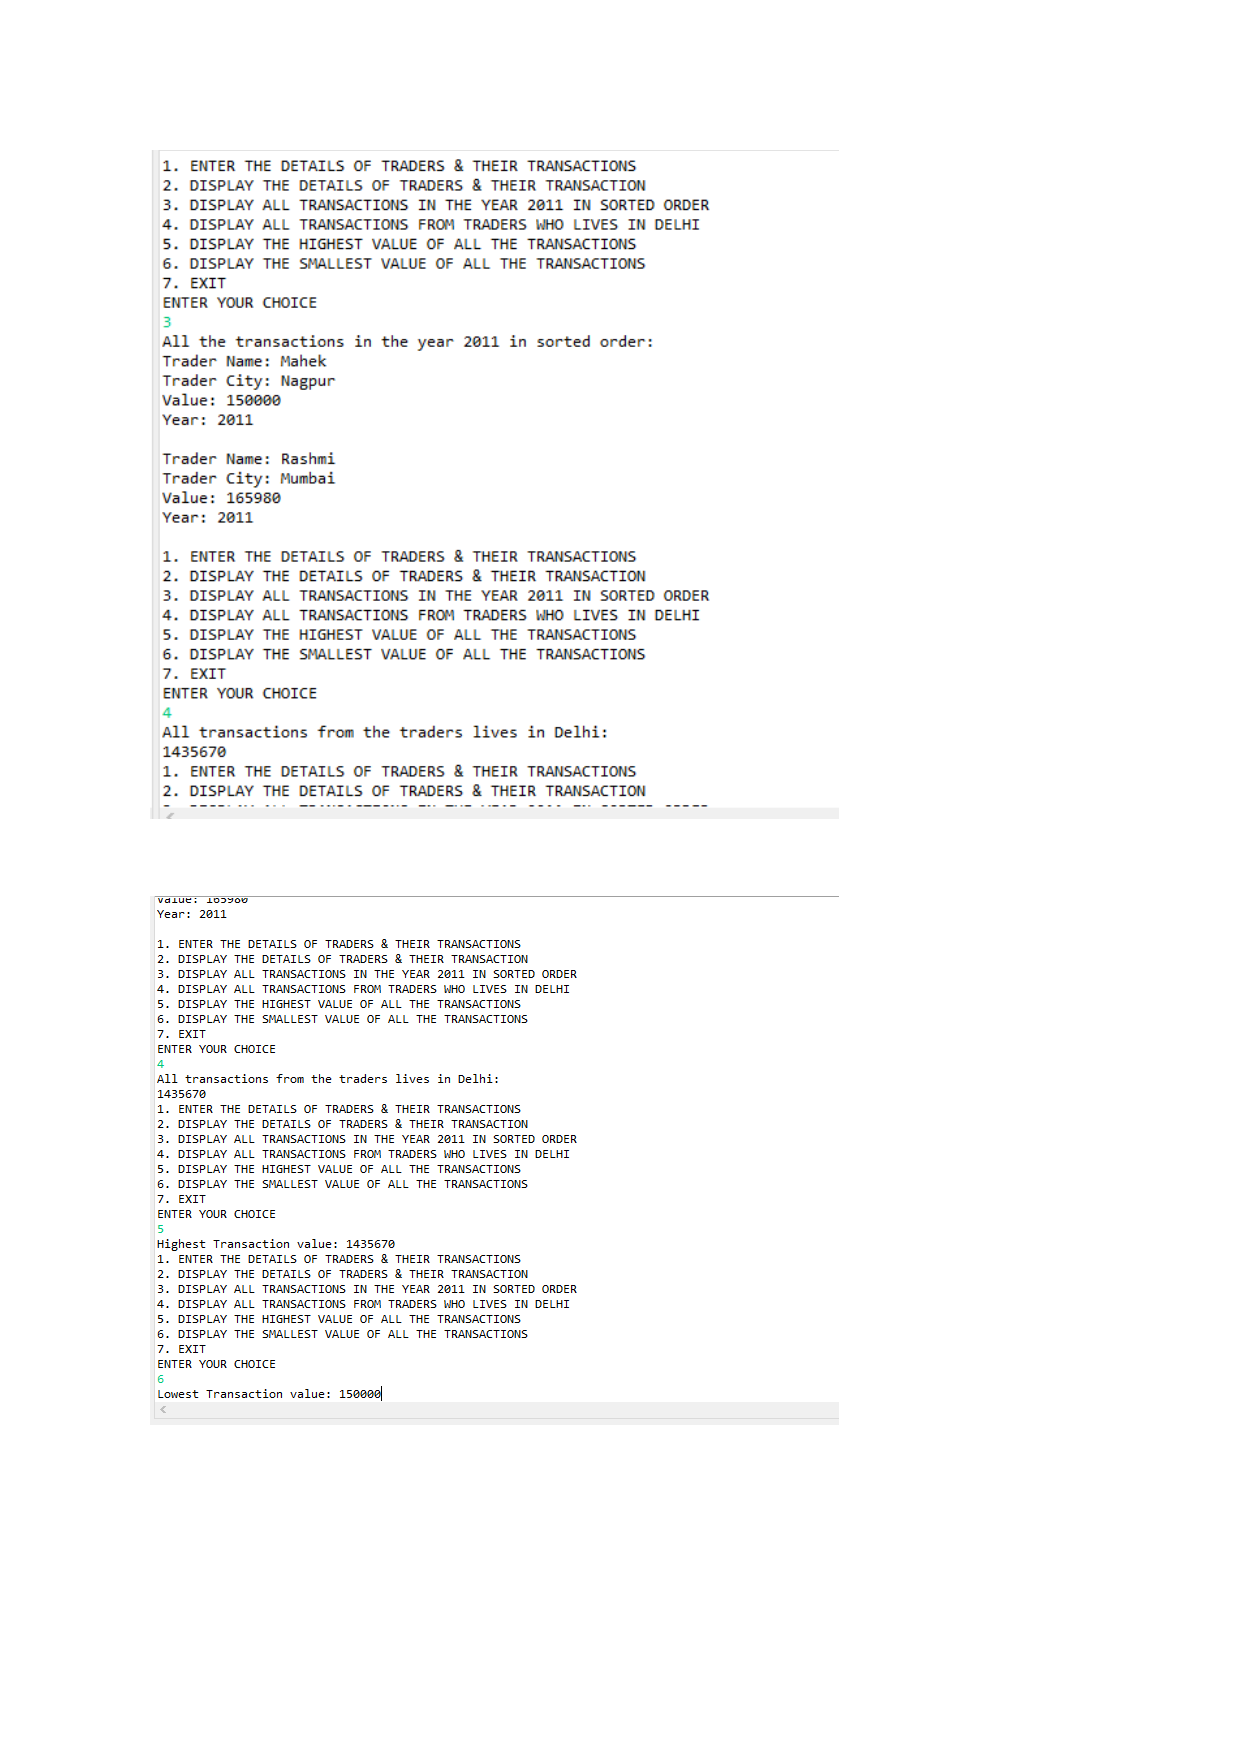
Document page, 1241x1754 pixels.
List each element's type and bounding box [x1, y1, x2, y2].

picture [150, 896, 839, 1425]
picture [150, 150, 839, 819]
